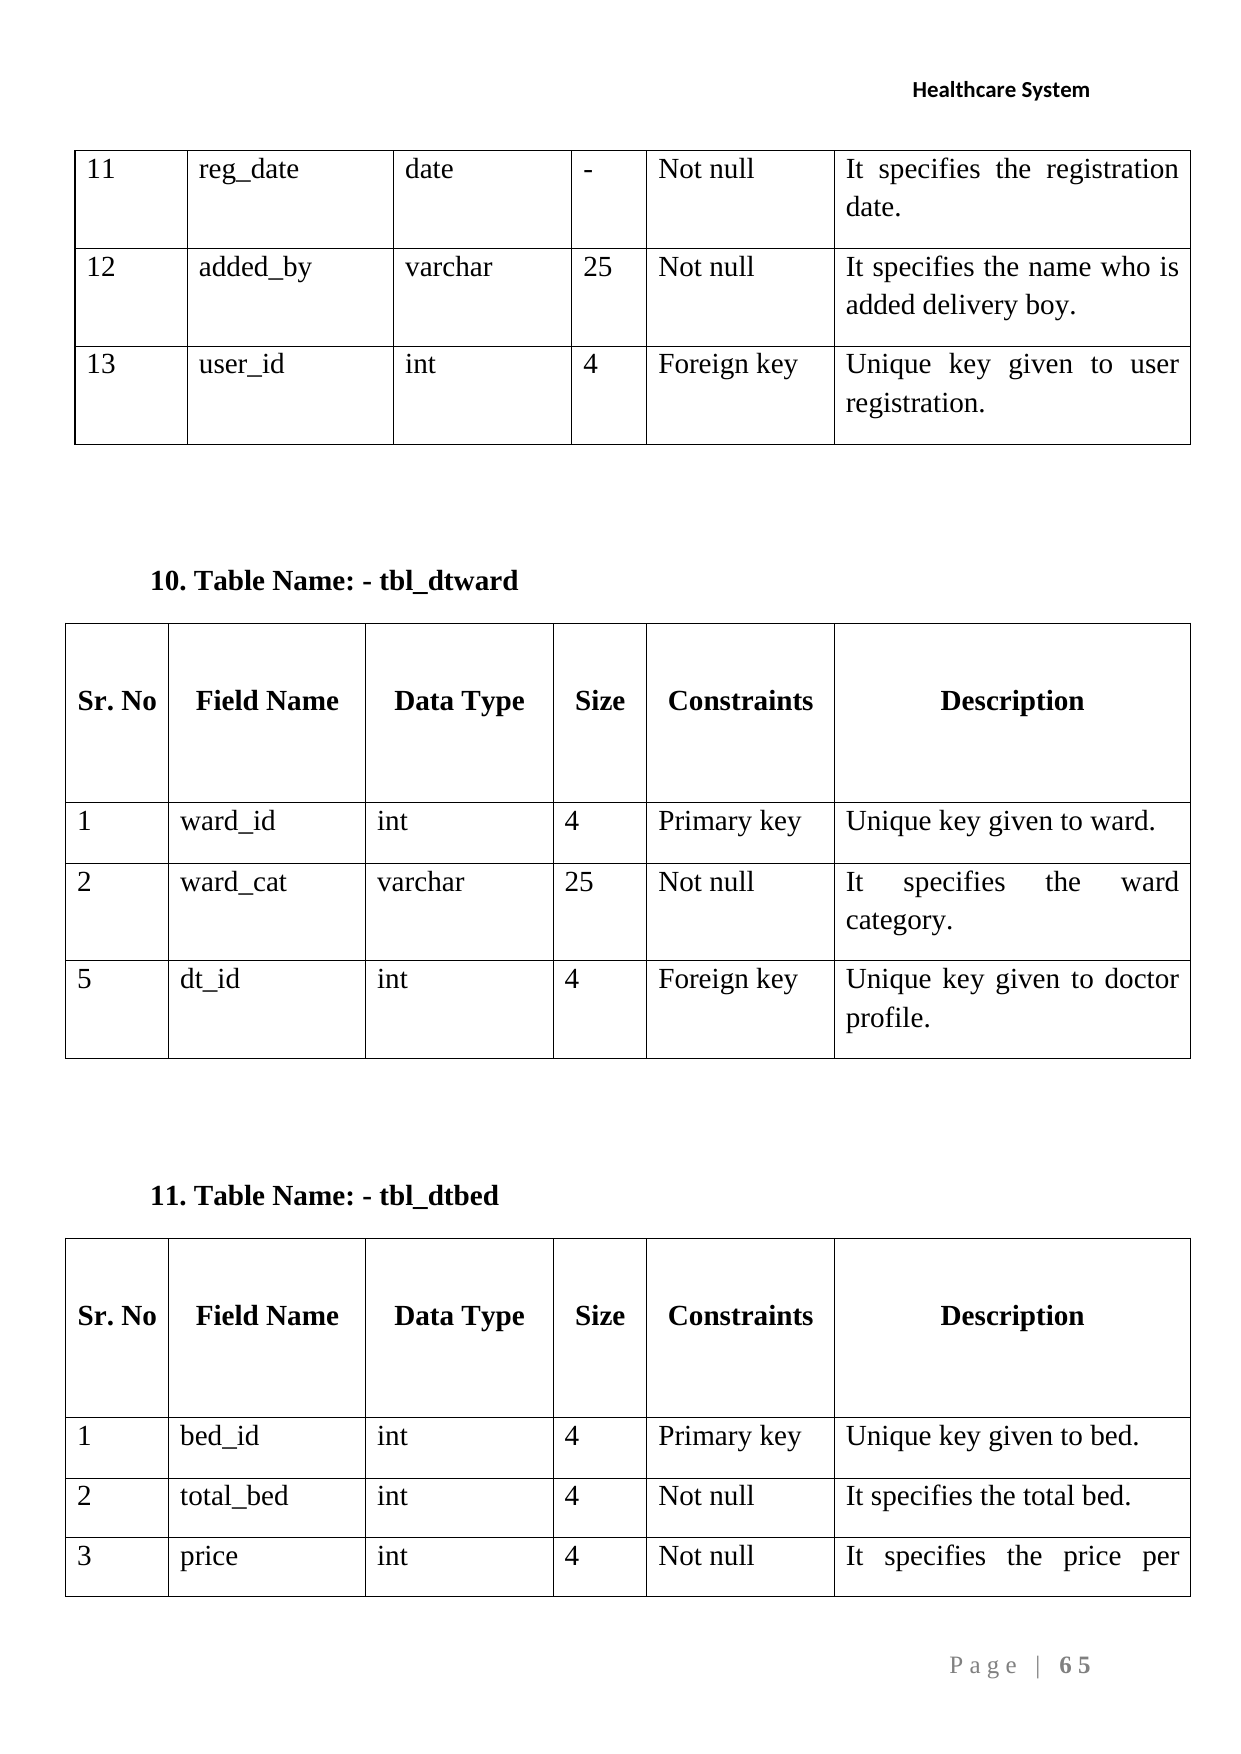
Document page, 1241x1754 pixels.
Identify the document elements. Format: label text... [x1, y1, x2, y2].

table_cell int [366, 1538, 553, 1596]
table_cell Not null [647, 249, 834, 346]
text 11. Table Name: - tbl_dtbed [150, 1178, 1090, 1212]
table_header Sr. No [66, 1239, 168, 1417]
table_cell dt_id [169, 961, 365, 1058]
table_cell 4 [554, 1538, 646, 1596]
table_cell total_bed [169, 1479, 365, 1537]
table_cell 4 [554, 1418, 646, 1477]
table_header Data Type [366, 624, 553, 802]
table_cell varchar [366, 864, 553, 960]
table_cell 4 [554, 961, 646, 1058]
table_cell 4 [554, 1479, 646, 1537]
table_cell 3 [66, 1538, 168, 1596]
table_cell int [366, 1479, 553, 1537]
table_cell bed_id [169, 1418, 365, 1477]
table_cell It specifies the ward category. [835, 864, 1190, 960]
table_cell Unique key given to ward. [835, 803, 1190, 863]
table_cell 13 [76, 347, 187, 443]
table_cell 4 [572, 347, 646, 443]
table_cell ward_id [169, 803, 365, 863]
table_cell It specifies the total bed. [835, 1479, 1190, 1537]
table_cell 5 [66, 961, 168, 1058]
table_cell Primary key [647, 803, 834, 863]
table_cell Not null [647, 151, 834, 248]
table_cell date [394, 151, 571, 248]
table_cell 2 [66, 1479, 168, 1537]
table_cell 1 [66, 803, 168, 863]
table_cell varchar [394, 249, 571, 346]
table_cell int [394, 347, 571, 443]
table_cell Foreign key [647, 347, 834, 443]
table_cell 12 [76, 249, 187, 346]
table_cell It specifies the registration date. [835, 151, 1190, 248]
table_cell ward_cat [169, 864, 365, 960]
table_cell added_by [188, 249, 393, 346]
table_header Field Name [169, 624, 365, 802]
table_cell Primary key [647, 1418, 834, 1477]
table_header Size [554, 624, 646, 802]
table_cell reg_date [188, 151, 393, 248]
table_cell Not null [647, 1479, 834, 1537]
table_cell - [572, 151, 646, 248]
table_header Description [835, 1239, 1190, 1417]
table_cell Unique key given to doctor profile. [835, 961, 1190, 1058]
table_header Constraints [647, 1239, 834, 1417]
table_cell 25 [554, 864, 646, 960]
table_cell 2 [66, 864, 168, 960]
table_header Description [835, 624, 1190, 802]
table_header Sr. No [66, 624, 168, 802]
table_cell user_id [188, 347, 393, 443]
table_cell int [366, 961, 553, 1058]
table_header Field Name [169, 1239, 365, 1417]
table_header Size [554, 1239, 646, 1417]
table_cell 1 [66, 1418, 168, 1477]
table_cell 25 [572, 249, 646, 346]
table_cell It specifies the name who is added delivery boy. [835, 249, 1190, 346]
table_cell int [366, 1418, 553, 1477]
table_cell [835, 1538, 1190, 1596]
table_cell Unique key given to bed. [835, 1418, 1190, 1477]
table_cell Foreign key [647, 961, 834, 1058]
table_cell int [366, 803, 553, 863]
table_header Data Type [366, 1239, 553, 1417]
table_cell 4 [554, 803, 646, 863]
table_cell Not null [647, 864, 834, 960]
table_cell Unique key given to user registration. [835, 347, 1190, 443]
table_header Constraints [647, 624, 834, 802]
table_cell price [169, 1538, 365, 1596]
table_cell 11 [76, 151, 187, 248]
table_cell Not null [647, 1538, 834, 1596]
text 10. Table Name: - tbl_dtward [150, 563, 1090, 597]
